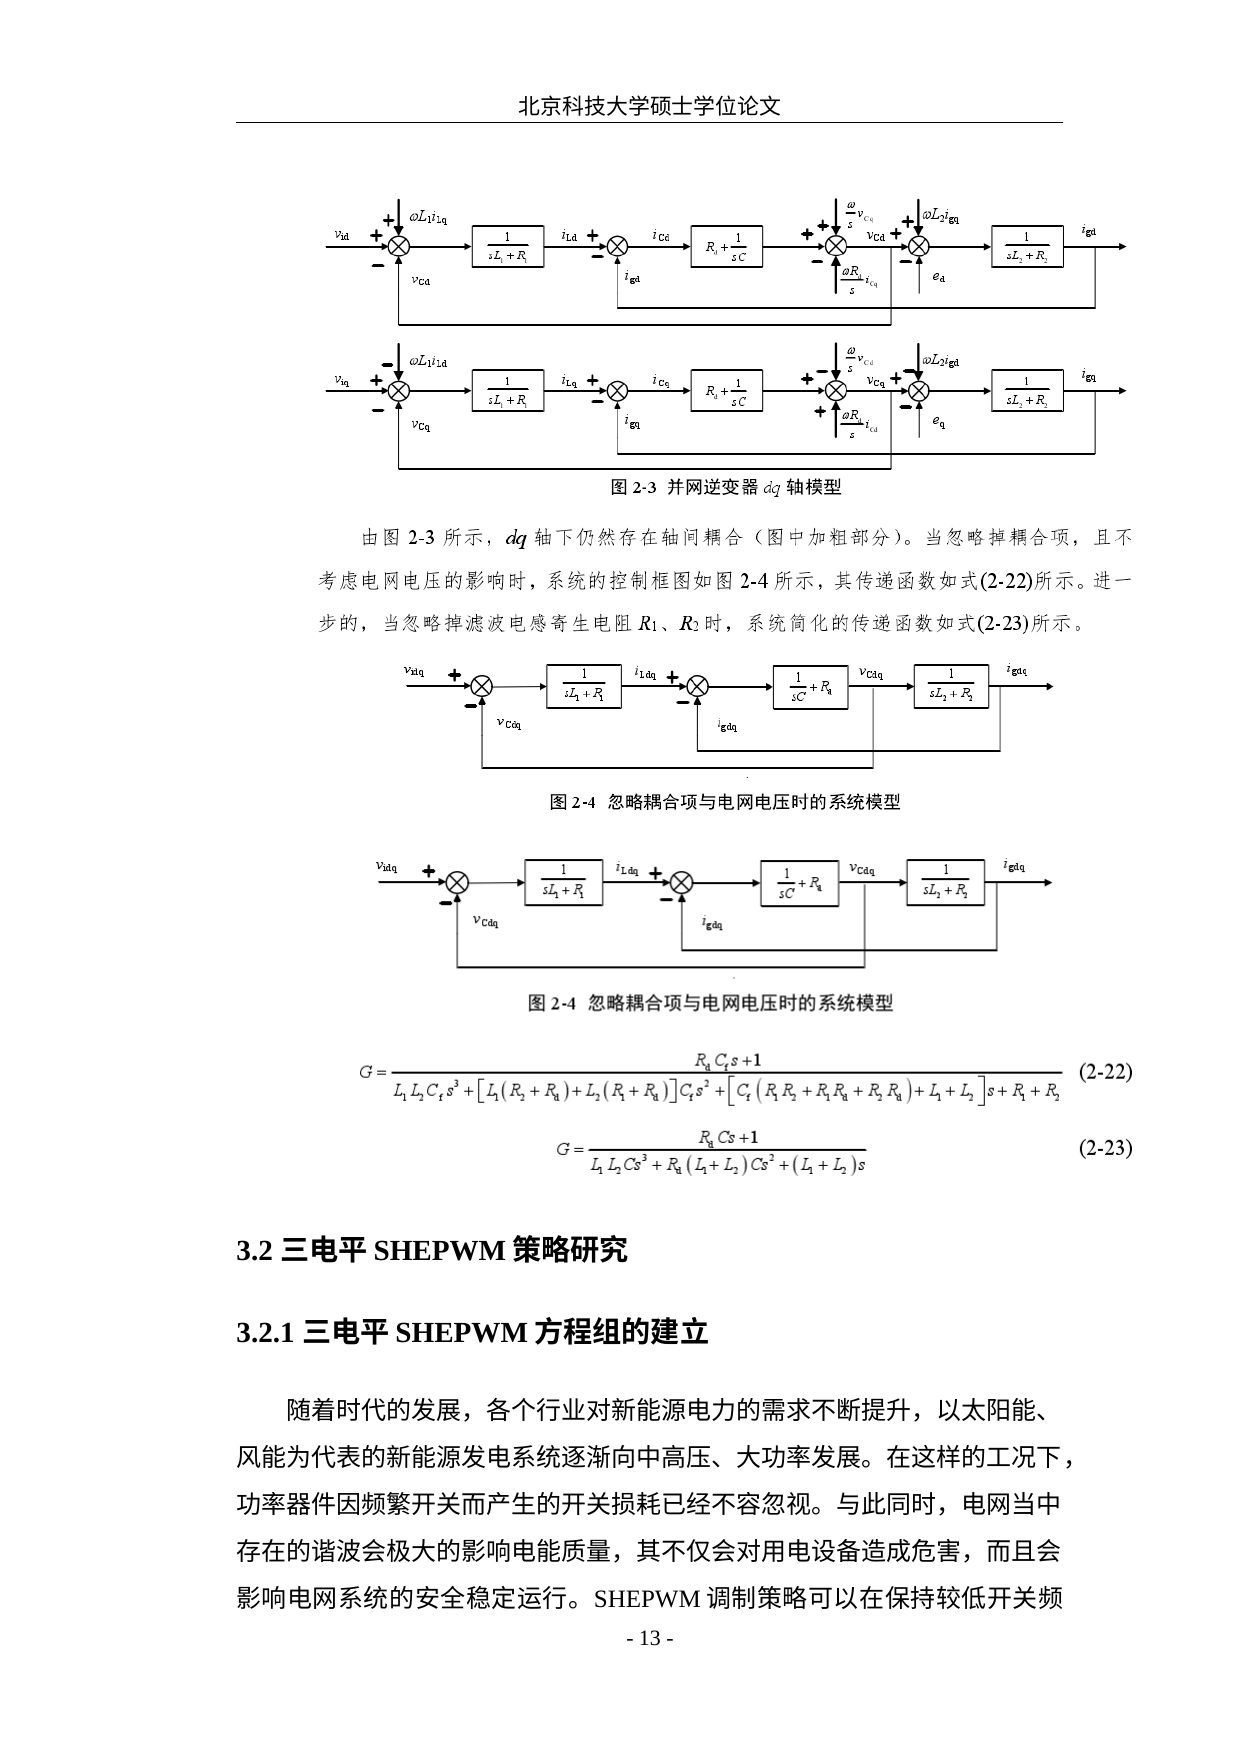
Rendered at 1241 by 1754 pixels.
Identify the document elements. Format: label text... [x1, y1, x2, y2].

picture [286, 836, 1153, 1189]
text 三电平SHEPWM方程组的建立 [236, 1308, 1063, 1351]
text 三电平SHEPWM策略研究 [236, 1227, 1063, 1269]
picture [286, 177, 1153, 824]
